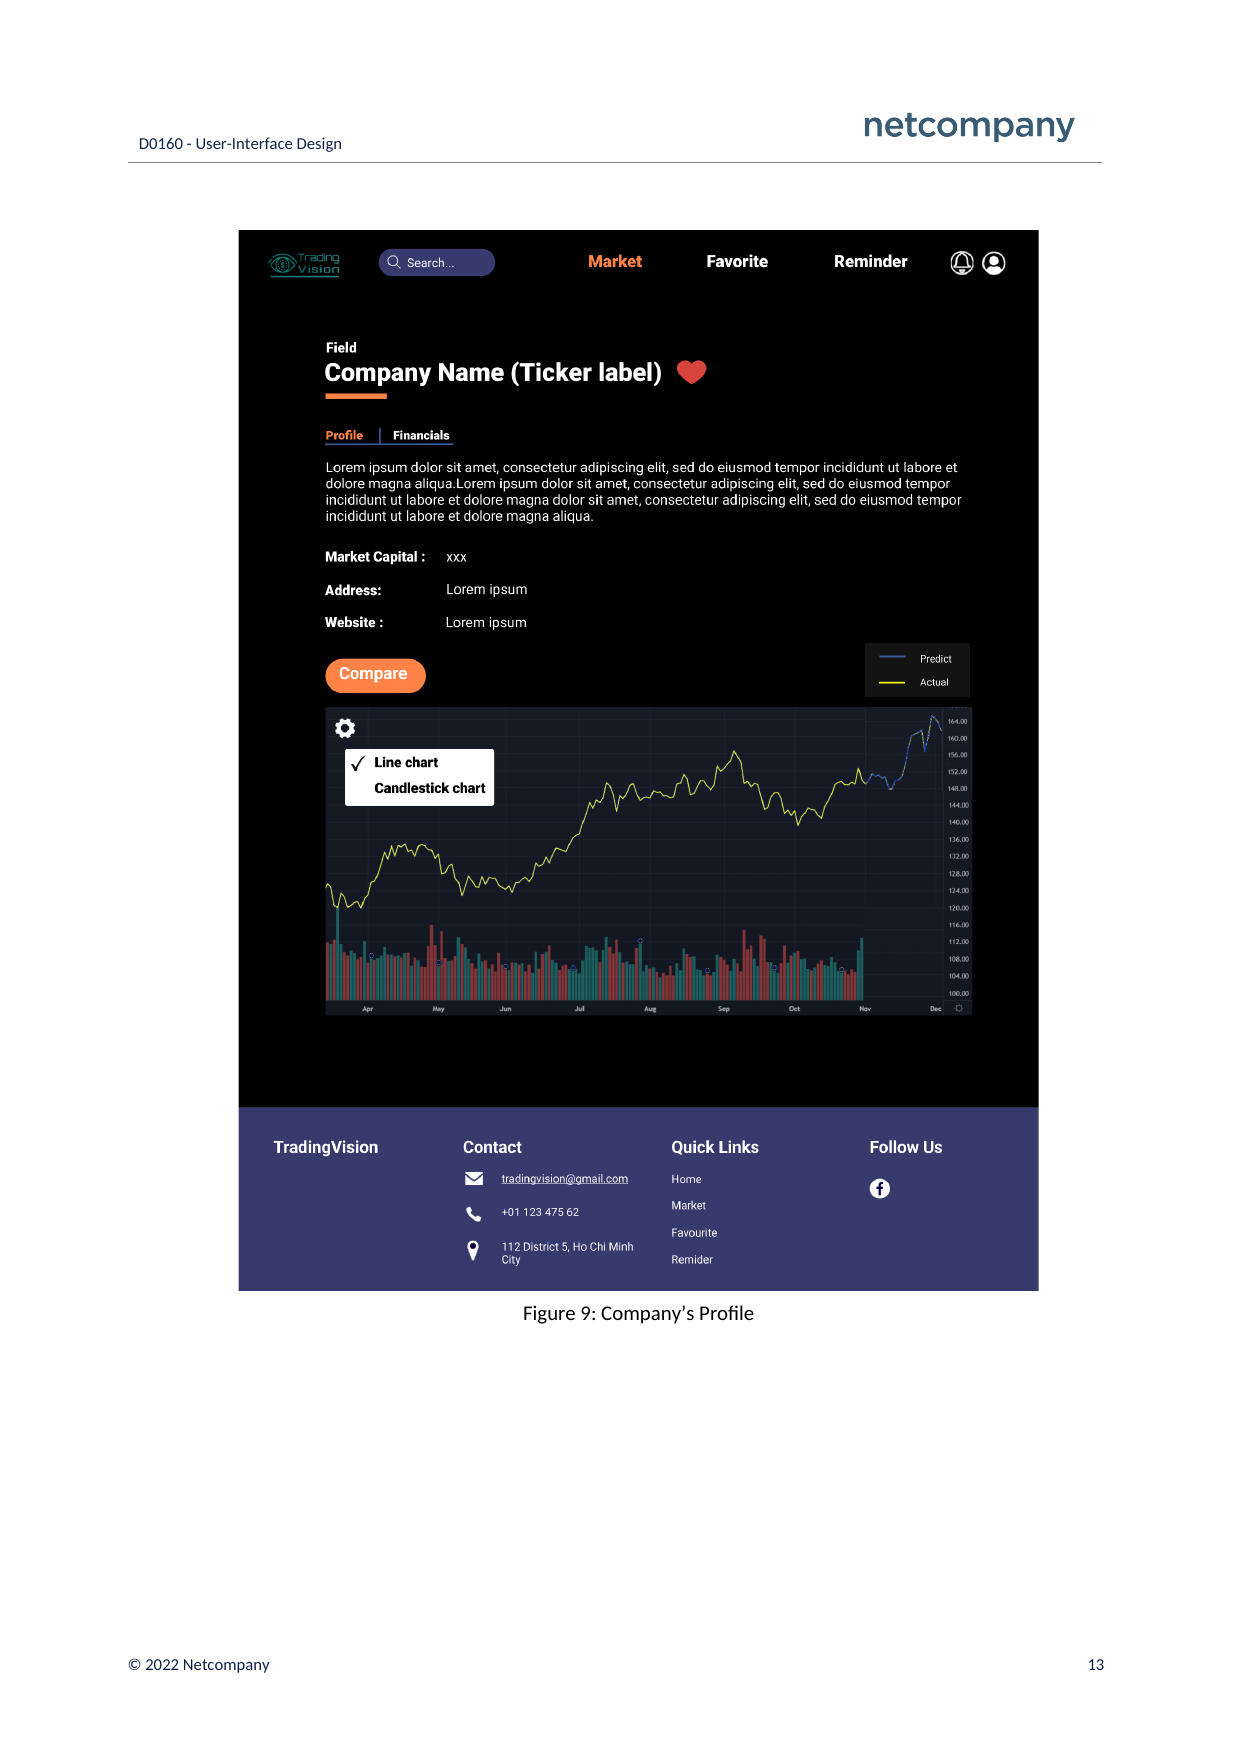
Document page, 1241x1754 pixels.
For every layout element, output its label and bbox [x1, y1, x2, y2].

picture [238, 230, 1039, 1291]
picture [847, 102, 1092, 150]
